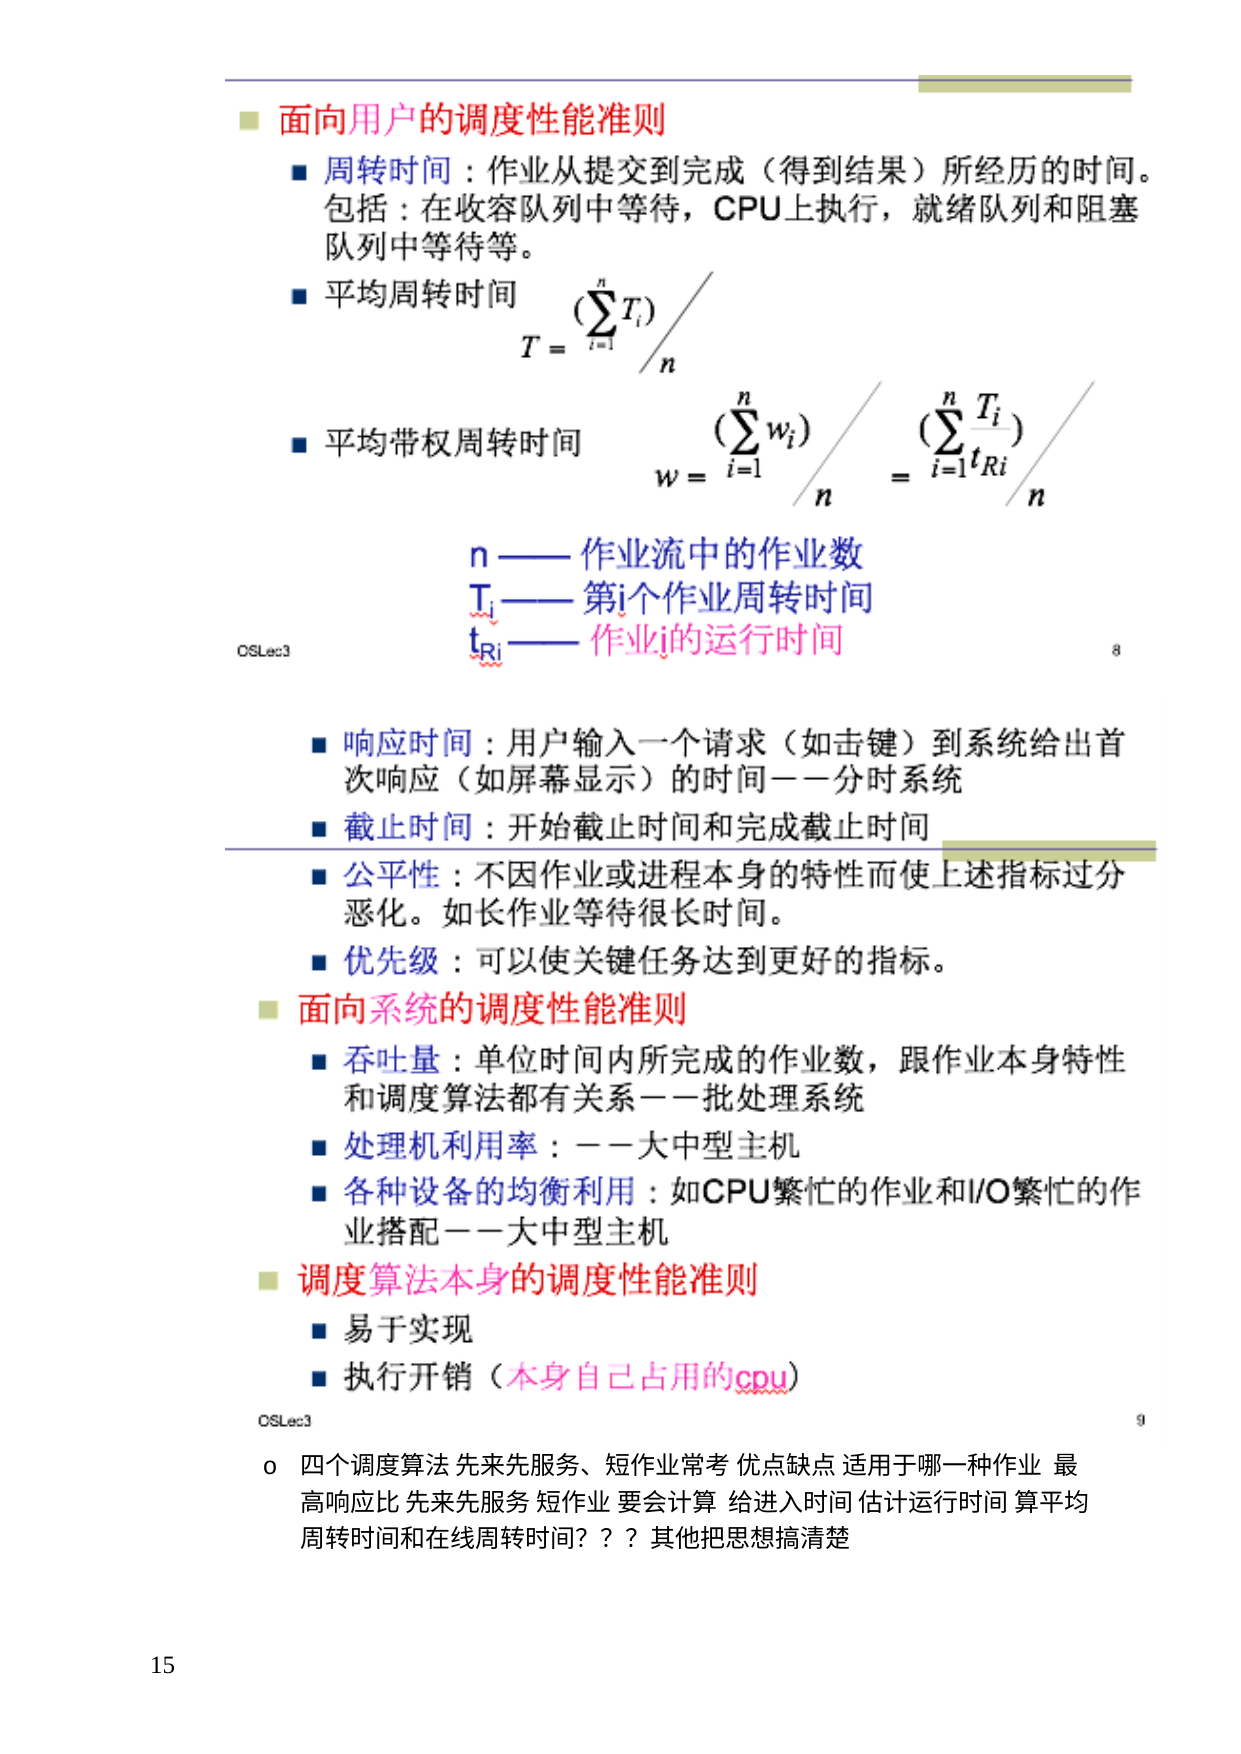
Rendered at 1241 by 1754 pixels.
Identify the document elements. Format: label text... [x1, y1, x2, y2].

picture [225, 75, 1166, 1446]
list 四个调度算法 先来先服务、短作业常考 优点缺点 适用于哪一种作业 最高响应比 先来先服务 短作业 要会计算 给进入时间 估计运行时间 算平均周转时间和在线周转时间？？？其他把思想搞清楚 [262, 1446, 1090, 1555]
